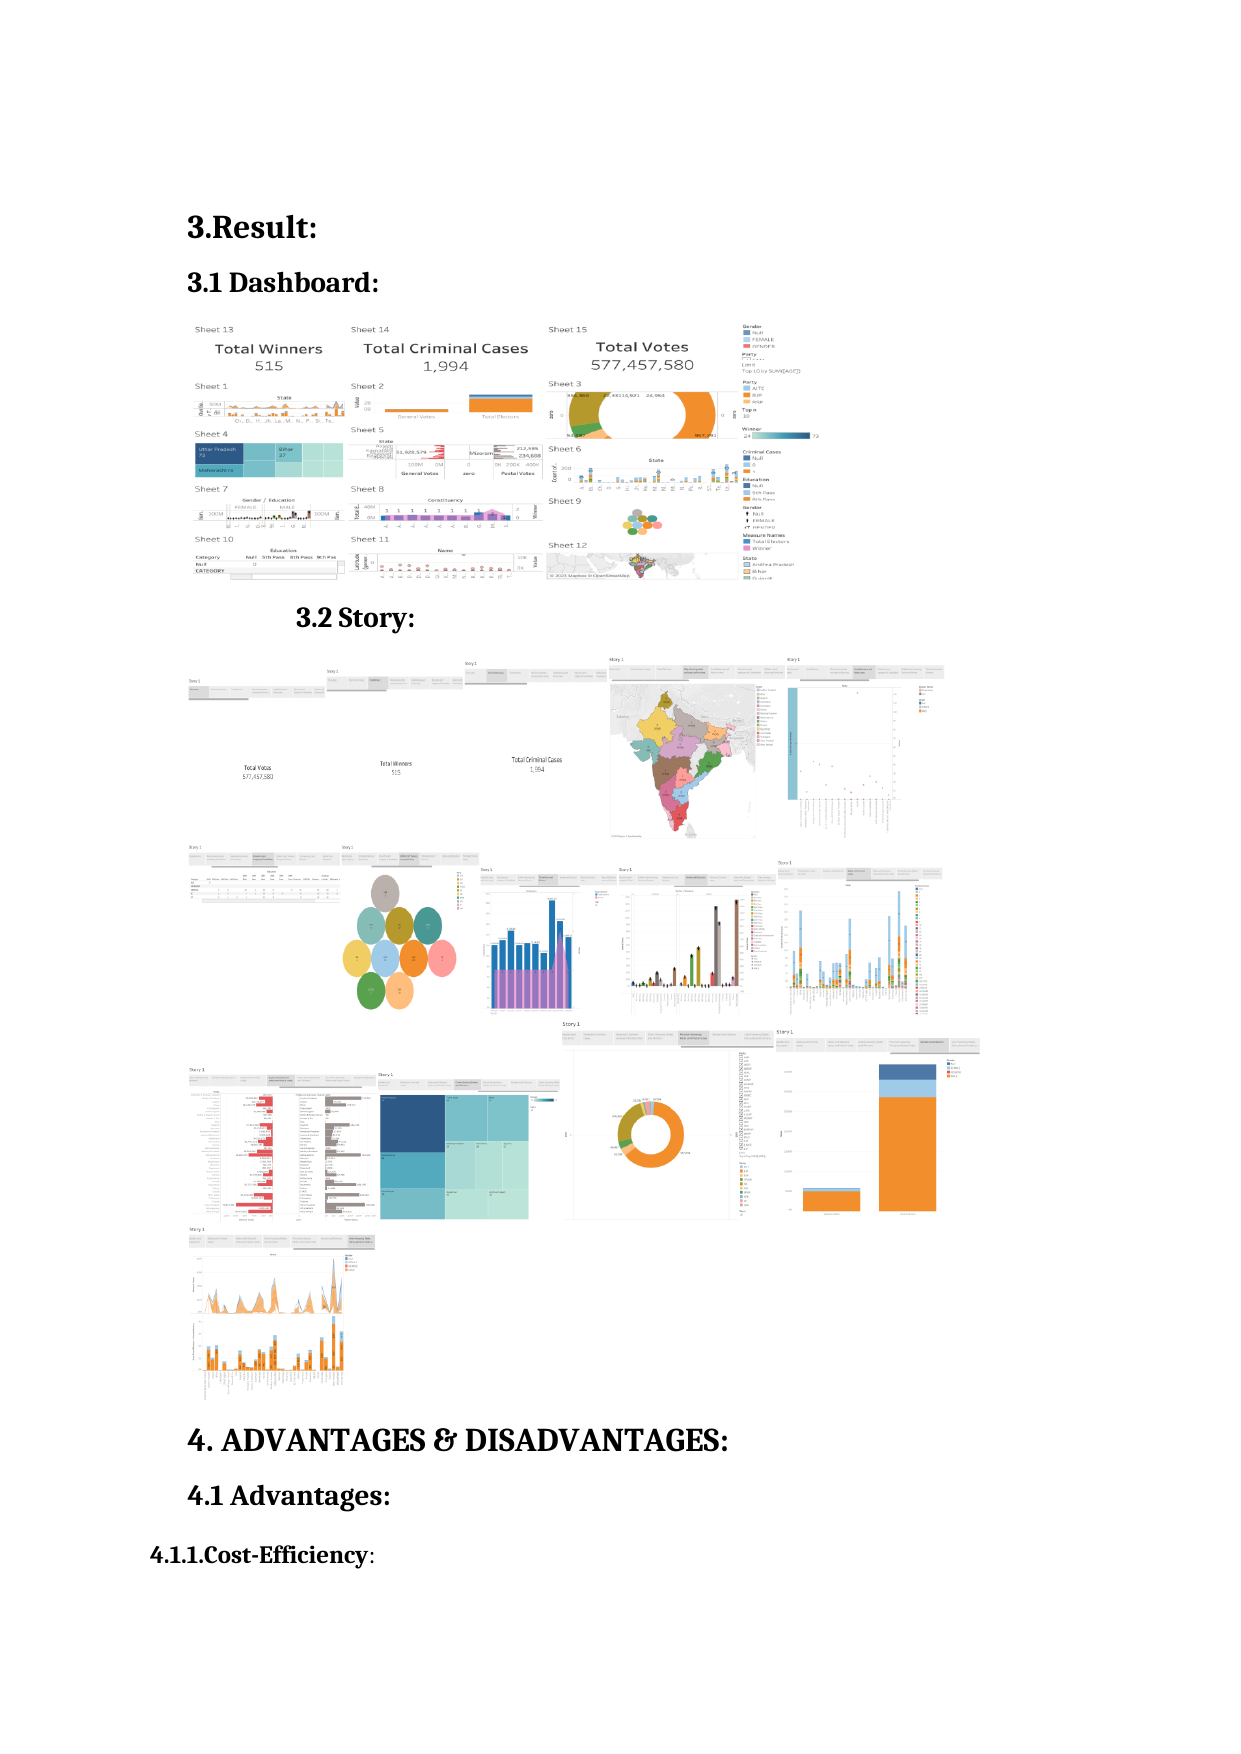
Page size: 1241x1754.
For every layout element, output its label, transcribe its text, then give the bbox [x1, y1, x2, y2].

text 3.2 Story: [187, 601, 1090, 635]
text 3.Result: [187, 208, 1090, 246]
text 4. ADVANTAGES & DISADVANTAGES: [187, 1421, 1090, 1460]
text 4.1 Advantages: [187, 1479, 1090, 1513]
text 4.1.1.Cost-Efficiency: [150, 1541, 1090, 1569]
text 3.1 Dashboard: [187, 266, 1090, 299]
